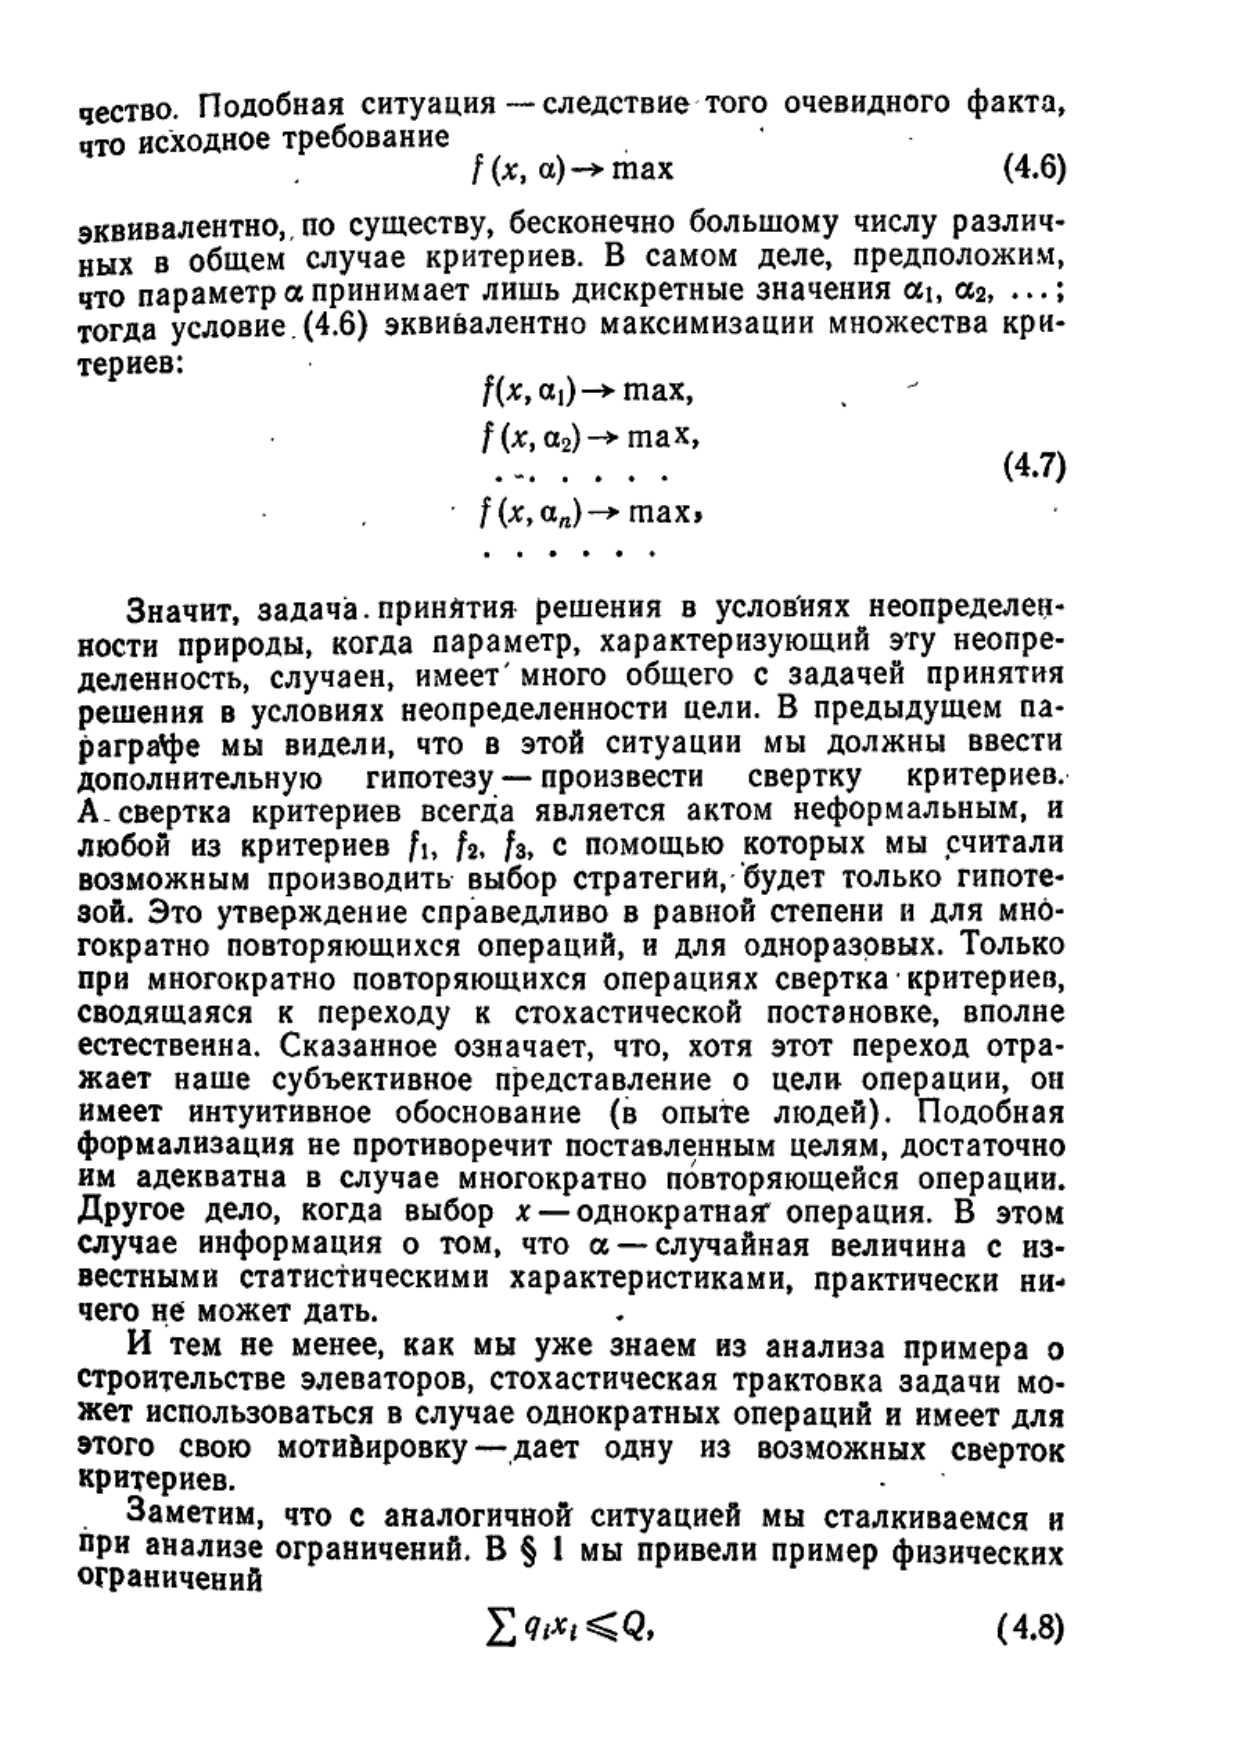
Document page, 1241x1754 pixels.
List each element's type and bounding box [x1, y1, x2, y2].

picture [75, 75, 1081, 1655]
